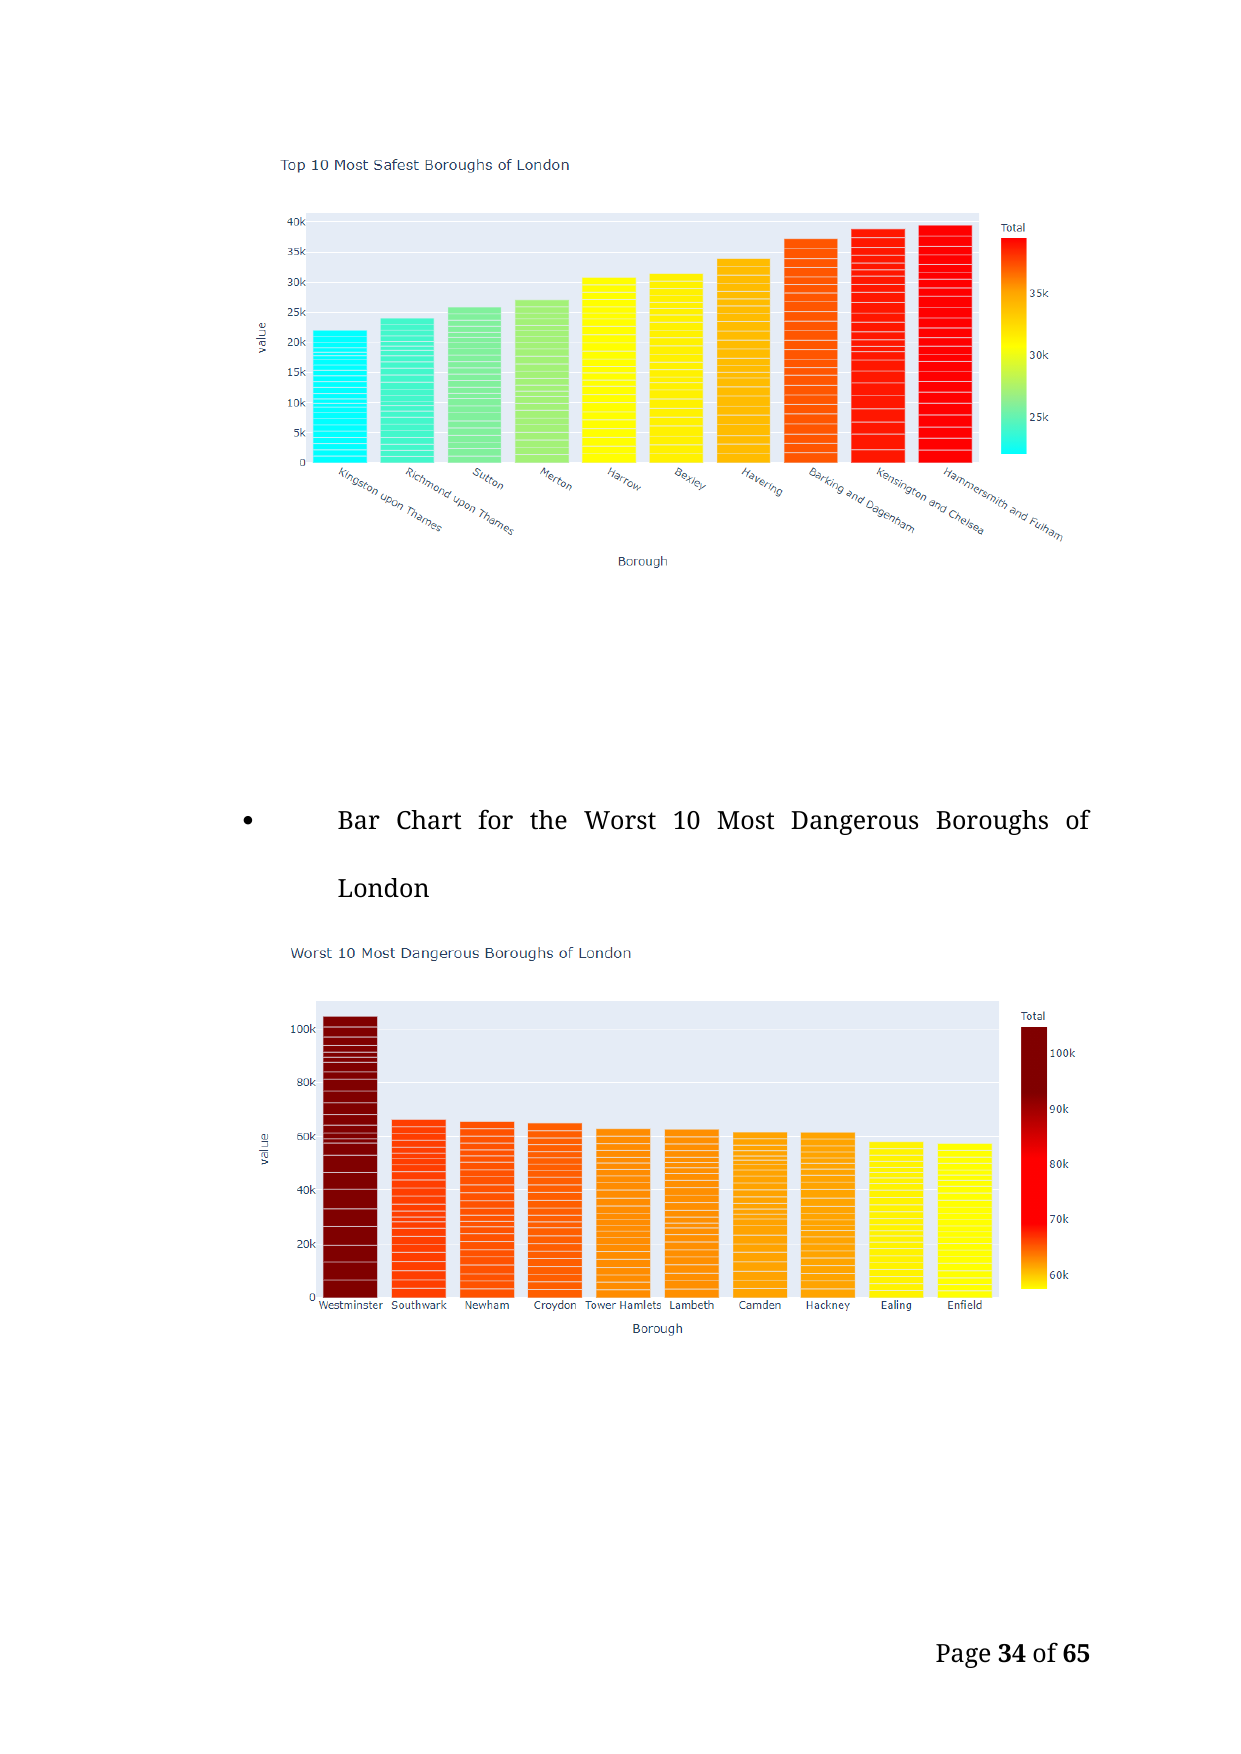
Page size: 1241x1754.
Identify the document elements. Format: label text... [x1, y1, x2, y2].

picture [243, 938, 1090, 1342]
picture [243, 150, 1084, 571]
list Bar Chart for the Worst 10 Most Dangerous Boroughs of London [244, 802, 1090, 905]
